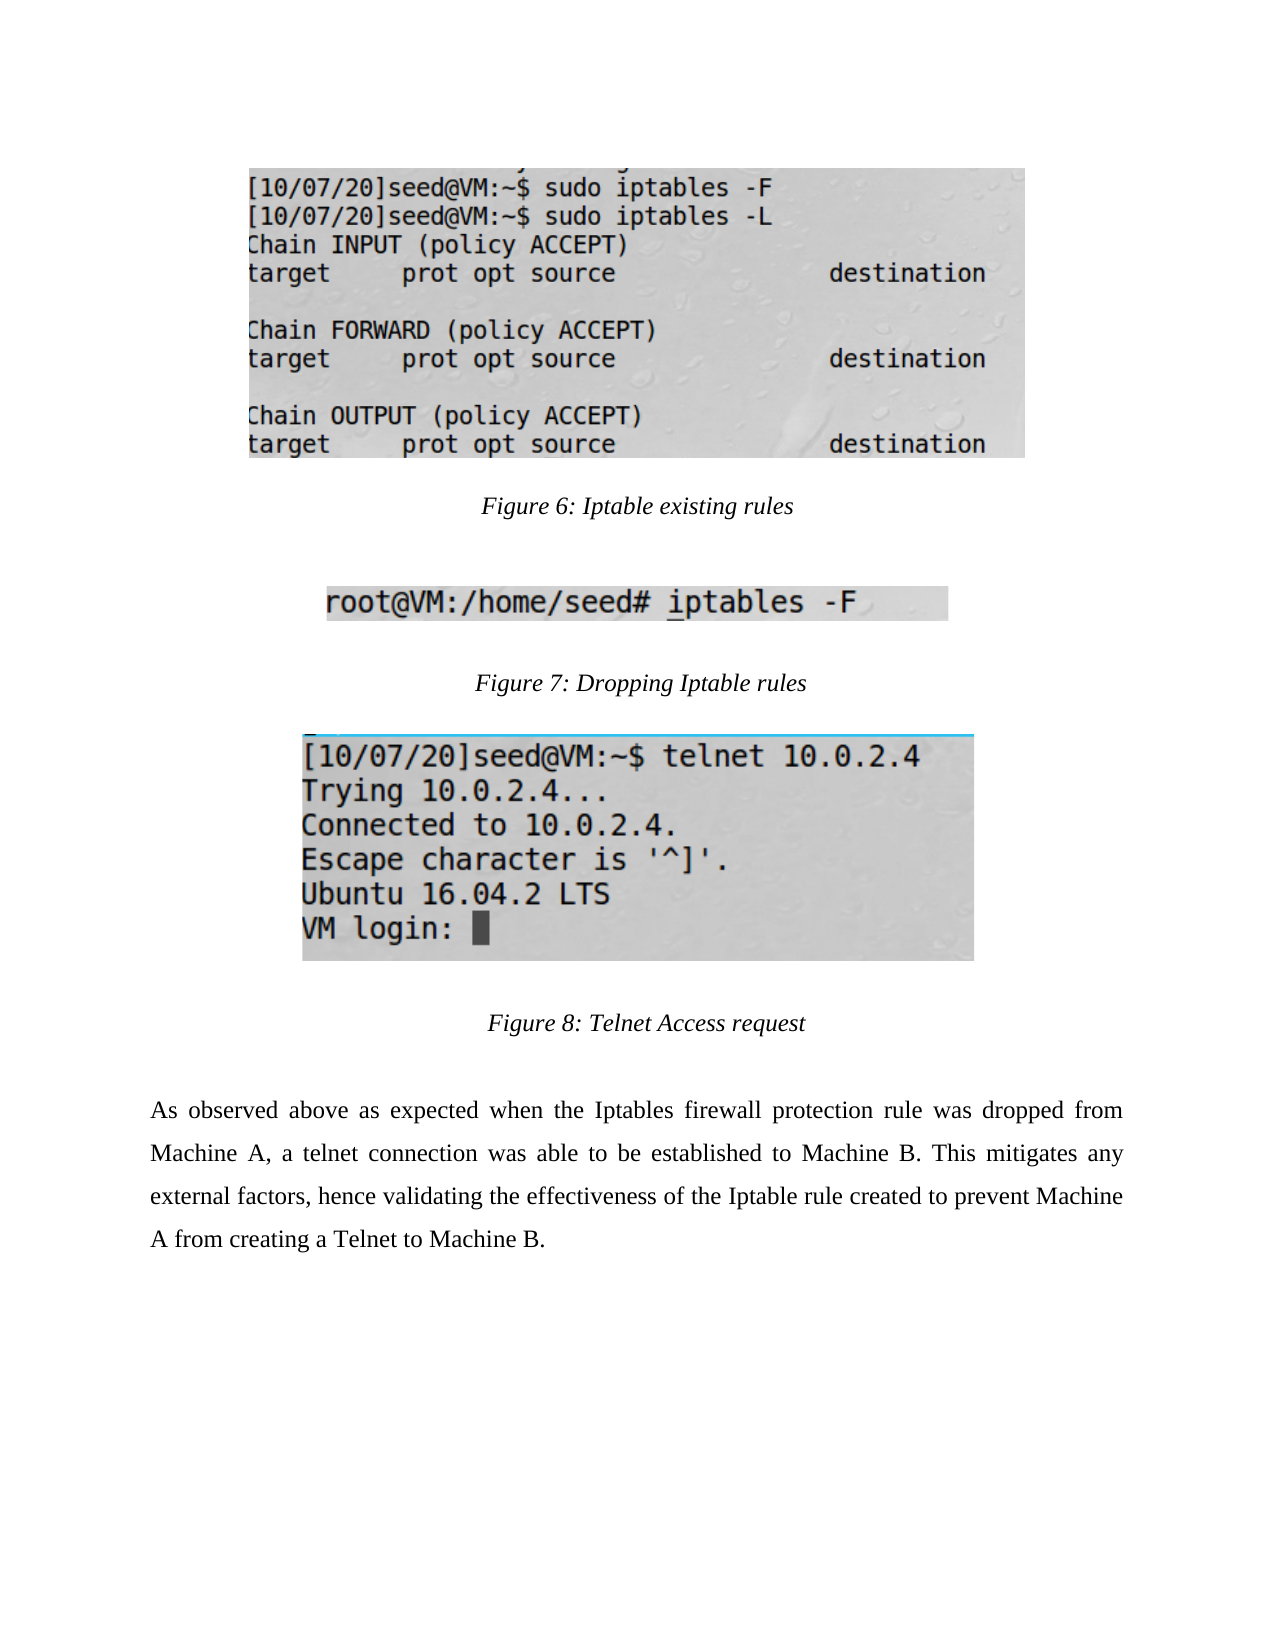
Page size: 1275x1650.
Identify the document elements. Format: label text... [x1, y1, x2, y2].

picture [249, 168, 1025, 458]
picture [326, 586, 949, 621]
text Figure 7: Dropping Iptable rules [150, 574, 1125, 697]
text Figure 8: Telnet Access request [450, 711, 1125, 1037]
picture [302, 734, 975, 961]
text As observed above as expected when the Iptables firewall protection rule was dropped from Machine A, a telnet connection was able to be established to Machine B. This mitigates any external factors, hence validating the effectiveness of the Iptable rule created to prevent Machine A from creating a Telnet to Machine B. [150, 1095, 1125, 1253]
